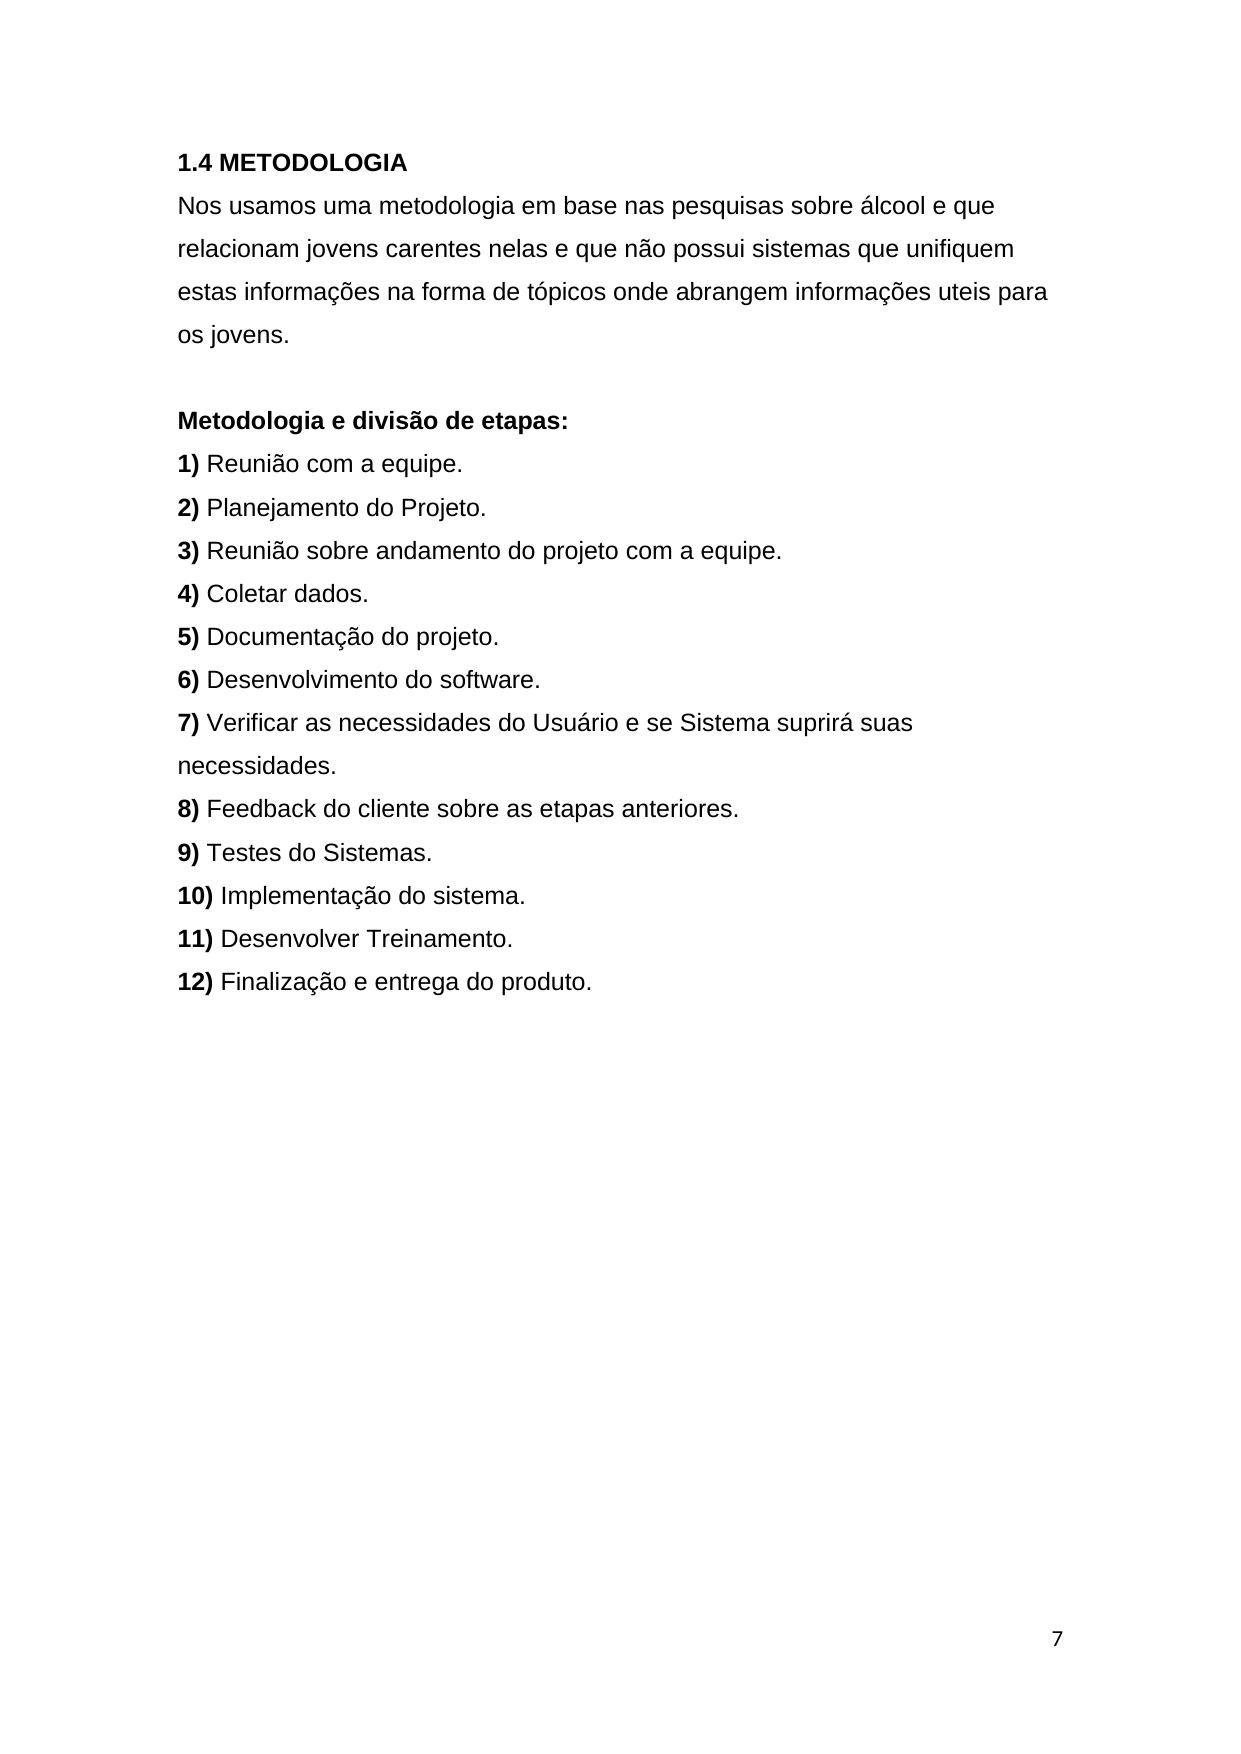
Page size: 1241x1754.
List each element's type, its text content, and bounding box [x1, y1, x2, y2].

text 5) Documentação do projeto. [177, 622, 1063, 651]
text 8) Feedback do cliente sobre as etapas anteriores. [177, 794, 1063, 823]
text 11) Desenvolver Treinamento. [177, 924, 1063, 953]
text Nos usamos uma metodologia em base nas pesquisas sobre álcool e que relacionam jovens carentes nelas e que não possui sistemas que unifiquem estas informações na forma de tópicos onde abrangem informações uteis para os jovens. [177, 191, 1063, 349]
text 7) Verificar as necessidades do Usuário e se Sistema suprirá suas necessidades. [177, 708, 1063, 780]
text 10) Implementação do sistema. [177, 881, 1063, 909]
text 9) Testes do Sistemas. [177, 838, 1063, 866]
text 6) Desenvolvimento do software. [177, 665, 1063, 694]
text 12) Finalização e entrega do produto. [177, 967, 1063, 996]
text Metodologia e divisão de etapas: [177, 406, 1063, 435]
text 2) Planejamento do Projeto. [177, 493, 1063, 521]
text 4) Coletar dados. [177, 579, 1063, 608]
text 1) Reunião com a equipe. [177, 449, 1063, 478]
text 1.4 METODOLOGIA [177, 148, 1063, 176]
text 3) Reunião sobre andamento do projeto com a equipe. [177, 536, 1063, 564]
